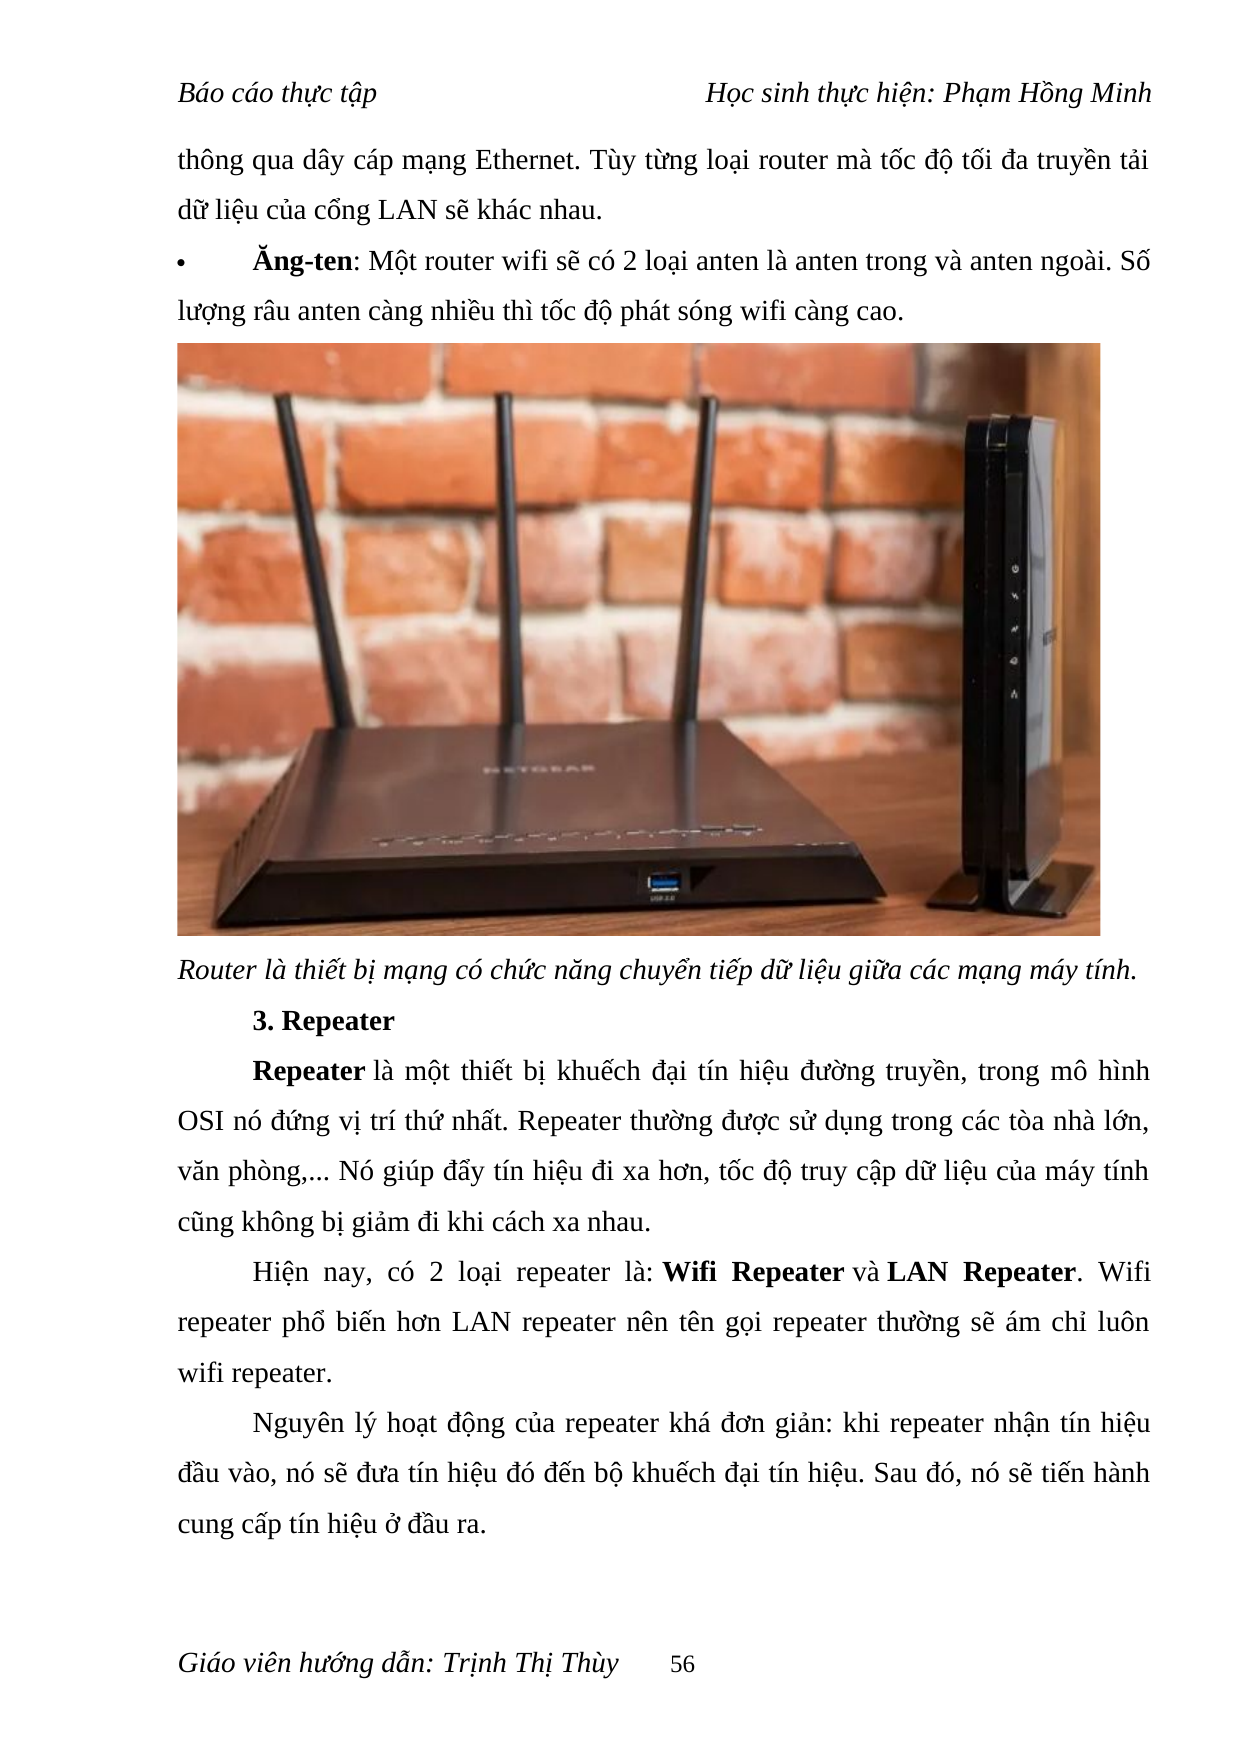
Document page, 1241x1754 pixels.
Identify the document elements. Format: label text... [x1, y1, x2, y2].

text Nguyên lý hoạt động của repeater khá đơn giản: khi repeater nhận tín hiệu đầu vào, nó sẽ đưa tín hiệu đó đến bộ khuếch đại tín hiệu. Sau đó, nó sẽ tiến hành cung cấp tín hiệu ở đầu ra. [177, 1405, 1152, 1539]
text Hiện nay, có 2 loại repeater là: Wifi Repeater và LAN Repeater. Wifi repeater phổ biến hơn LAN repeater nên tên gọi repeater thường sẽ ám chỉ luôn wifi repeater. [177, 1254, 1152, 1388]
picture [177, 343, 1101, 936]
text Repeater là một thiết bị khuếch đại tín hiệu đường truyền, trong mô hình OSI nó đứng vị trí thứ nhất. Repeater thường được sử dụng trong các tòa nhà lớn, văn phòng,... Nó giúp đẩy tín hiệu đi xa hơn, tốc độ truy cập dữ liệu của máy tính cũng không bị giảm đi khi cách xa nhau. [177, 1053, 1152, 1237]
subtitle 3. Repeater [177, 1003, 1152, 1036]
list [177, 142, 1152, 226]
list Ăng-ten: Một router wifi sẽ có 2 loại anten là anten trong và anten ngoài. Số lượng râu anten càng nhiều thì tốc độ phát sóng wifi càng cao. [177, 243, 1152, 327]
